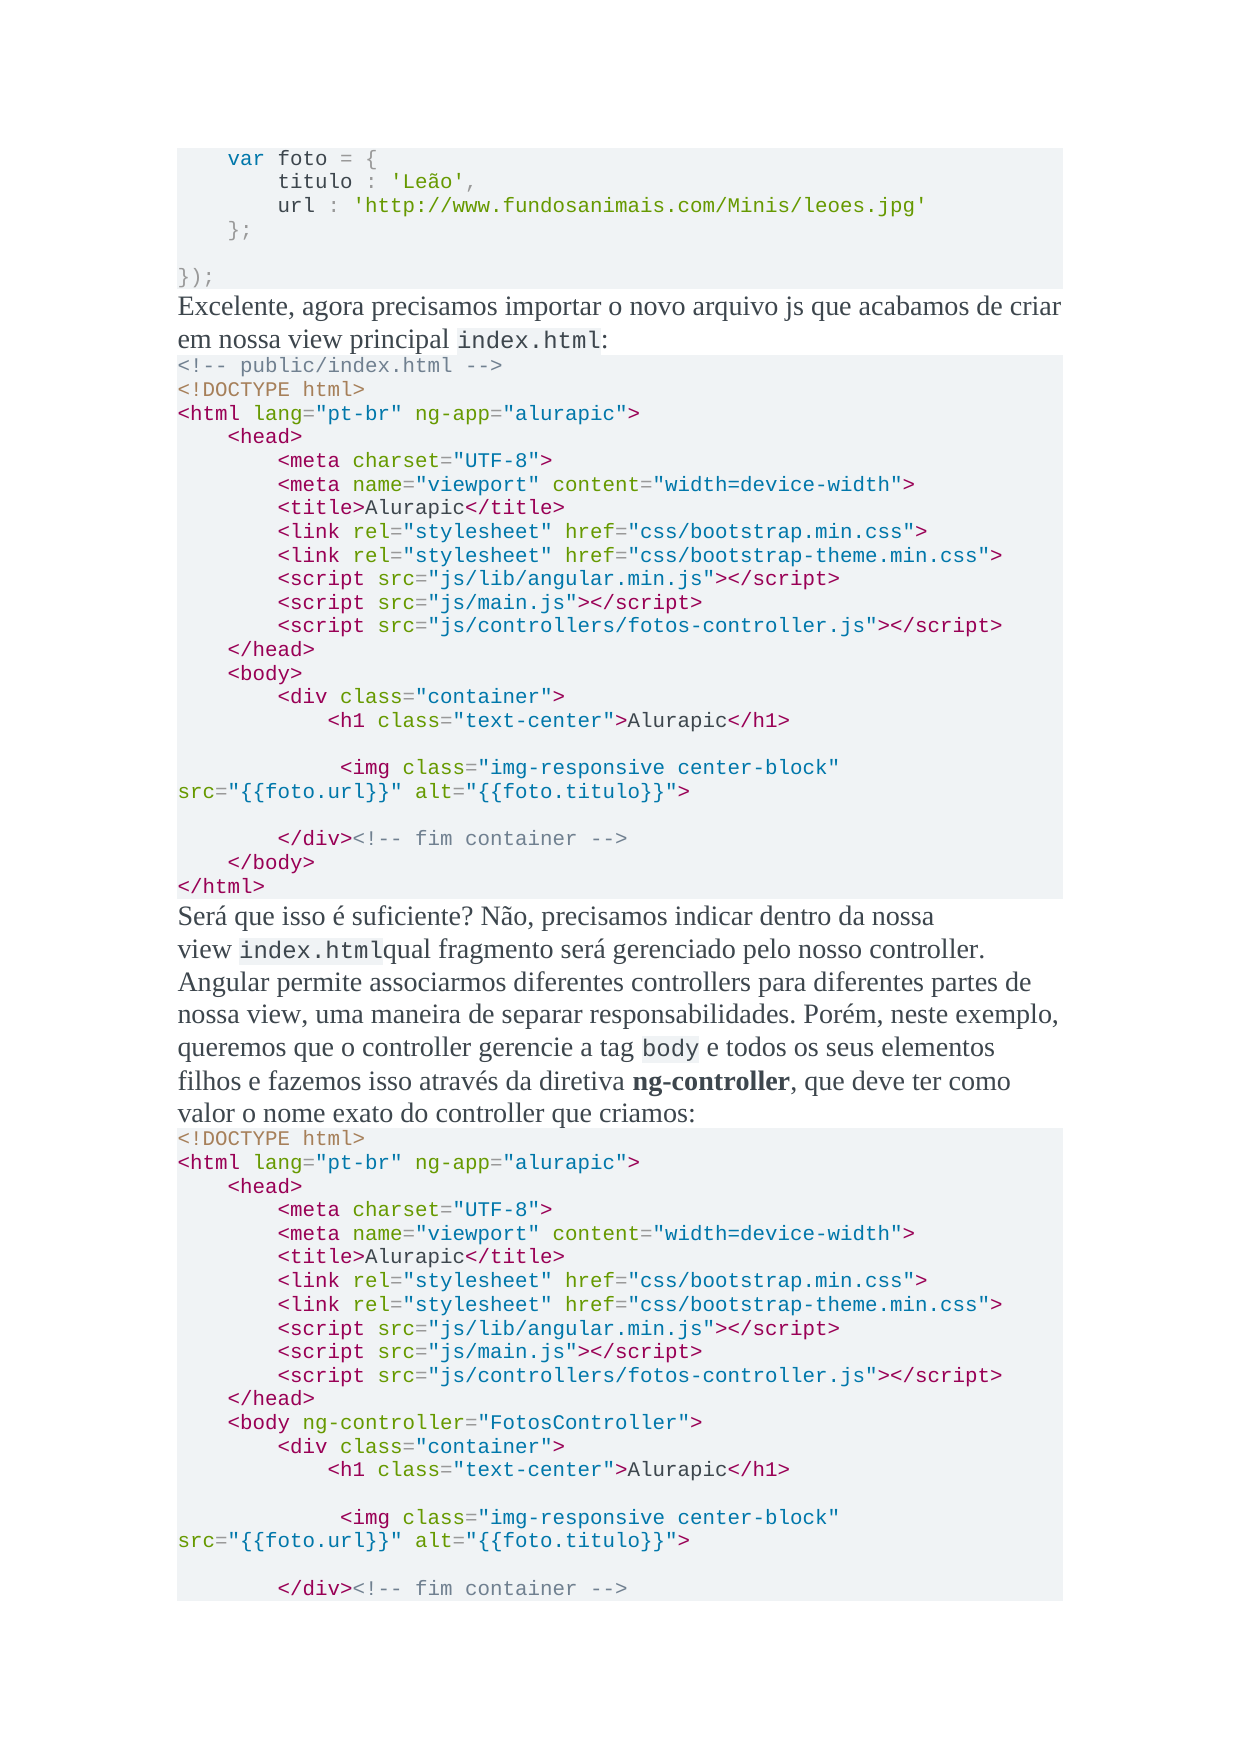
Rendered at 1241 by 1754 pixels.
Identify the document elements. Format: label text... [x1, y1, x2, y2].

text </head> [177, 1388, 1063, 1412]
text var foto = { [177, 148, 1063, 171]
text Será que isso é suficiente? Não, precisamos indicar dentro da nossa view index.htmlqual fragmento será gerenciado pelo nosso controller. Angular permite associarmos diferentes controllers para diferentes partes de nossa view, uma maneira de separar responsabilidades. Porém, neste exemplo, queremos que o controller gerencie a tag body e todos os seus elementos filhos e fazemos isso através da diretiva ng-controller, que deve ter como valor o nome exato do controller que criamos: [177, 899, 1063, 1128]
text </div><!-- fim container --> [177, 828, 1063, 852]
text <meta name="viewport" content="width=device-width"> [177, 474, 1063, 497]
text <body> [177, 663, 1063, 686]
text <body ng-controller="FotosController"> [177, 1412, 1063, 1436]
text <img class="img-responsive center-block" src="{{foto.url}}" alt="{{foto.titulo}}"> [177, 757, 1063, 805]
text <script src="js/main.js"></script> [177, 1341, 1063, 1365]
text <meta charset="UTF-8"> [177, 450, 1063, 474]
text <script src="js/lib/angular.min.js"></script> [177, 568, 1063, 592]
text <meta name="viewport" content="width=device-width"> [177, 1223, 1063, 1247]
text <script src="js/main.js"></script> [177, 592, 1063, 616]
text <head> [177, 426, 1063, 450]
text <html lang="pt-br" ng-app="alurapic"> [177, 403, 1063, 426]
text </html> [177, 876, 1063, 899]
text <script src="js/controllers/fotos-controller.js"></script> [177, 1365, 1063, 1388]
text <h1 class="text-center">Alurapic</h1> [177, 710, 1063, 734]
text <title>Alurapic</title> [177, 1247, 1063, 1270]
text }; [177, 218, 1063, 242]
text <link rel="stylesheet" href="css/bootstrap-theme.min.css"> [177, 544, 1063, 568]
text </div><!-- fim container --> [177, 1578, 1063, 1601]
text Excelente, agora precisamos importar o novo arquivo js que acabamos de criar em nossa view principal index.html: [177, 289, 1063, 355]
text <html lang="pt-br" ng-app="alurapic"> [177, 1152, 1063, 1176]
text </body> [177, 852, 1063, 876]
text <link rel="stylesheet" href="css/bootstrap.min.css"> [177, 1270, 1063, 1294]
text <head> [177, 1176, 1063, 1199]
text <meta charset="UTF-8"> [177, 1199, 1063, 1223]
text <script src="js/controllers/fotos-controller.js"></script> [177, 616, 1063, 639]
text <title>Alurapic</title> [177, 497, 1063, 521]
text <img class="img-responsive center-block" src="{{foto.url}}" alt="{{foto.titulo}}"> [177, 1507, 1063, 1554]
text </head> [177, 639, 1063, 663]
text <!DOCTYPE html> [177, 379, 1063, 403]
text titulo : 'Leão', [177, 171, 1063, 195]
text <!DOCTYPE html> [177, 1128, 1063, 1152]
text <h1 class="text-center">Alurapic</h1> [177, 1459, 1063, 1483]
text <script src="js/lib/angular.min.js"></script> [177, 1317, 1063, 1341]
text }); [177, 266, 1063, 289]
text <link rel="stylesheet" href="css/bootstrap.min.css"> [177, 521, 1063, 544]
text url : 'http://www.fundosanimais.com/Minis/leoes.jpg' [177, 195, 1063, 218]
text <div class="container"> [177, 686, 1063, 710]
text <!-- public/index.html --> [177, 355, 1063, 379]
text <link rel="stylesheet" href="css/bootstrap-theme.min.css"> [177, 1294, 1063, 1317]
text <div class="container"> [177, 1436, 1063, 1459]
